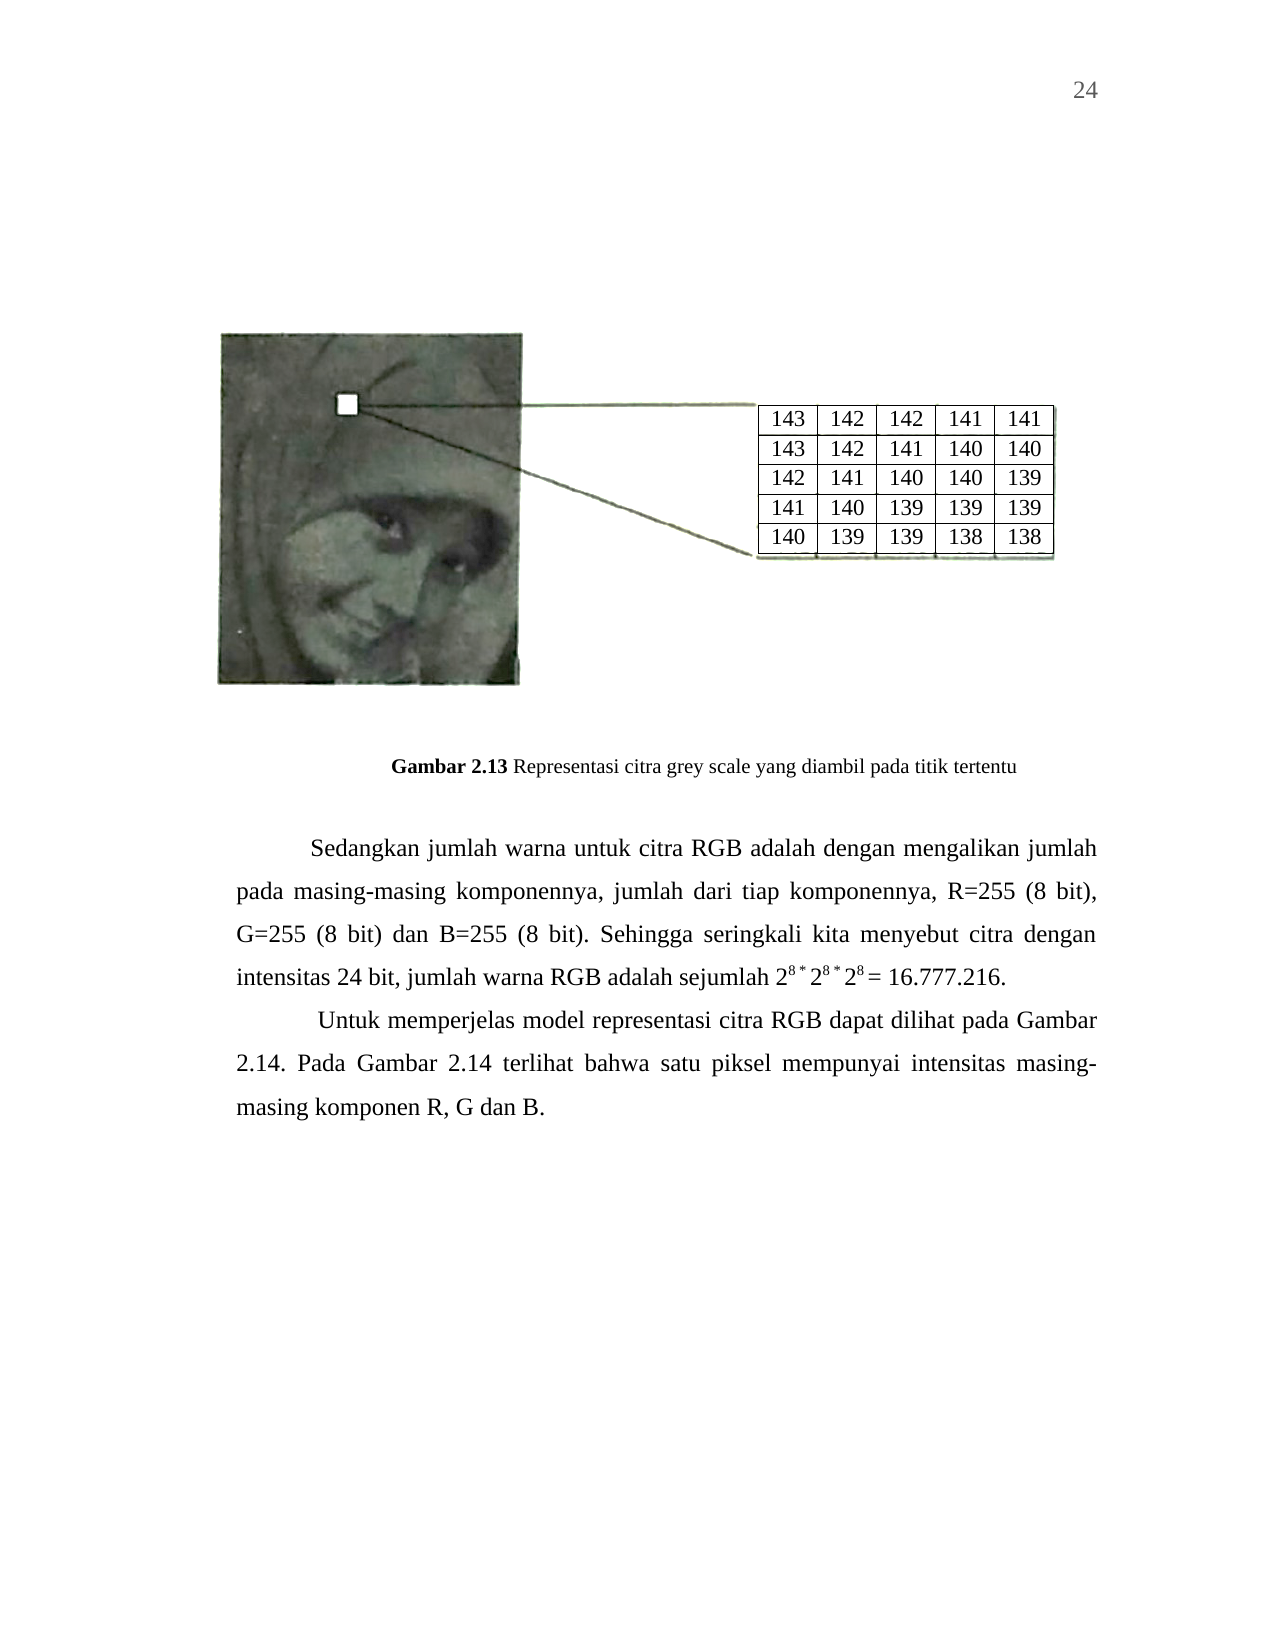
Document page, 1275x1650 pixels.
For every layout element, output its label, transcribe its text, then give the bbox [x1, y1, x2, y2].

picture [206, 322, 1069, 710]
text Sedangkan jumlah warna untuk citra RGB adalah dengan mengalikan jumlah pada masing-masing komponennya, jumlah dari tiap komponennya, R=255 (8 bit), G=255 (8 bit) dan B=255 (8 bit). Sehingga seringkali kita menyebut citra dengan intensitas 24 bit, jumlah warna RGB adalah sejumlah 28 * 28 * 28 = 16.777.216. [236, 833, 1098, 991]
text Untuk memperjelas model representasi citra RGB dapat dilihat pada Gambar 2.14. Pada Gambar 2.14 terlihat bahwa satu piksel mempunyai intensitas masing-masing komponen R, G dan B. [236, 1005, 1098, 1120]
text Gambar 2.13 Representasi citra grey scale yang diambil pada titik tertentu [310, 754, 1098, 778]
